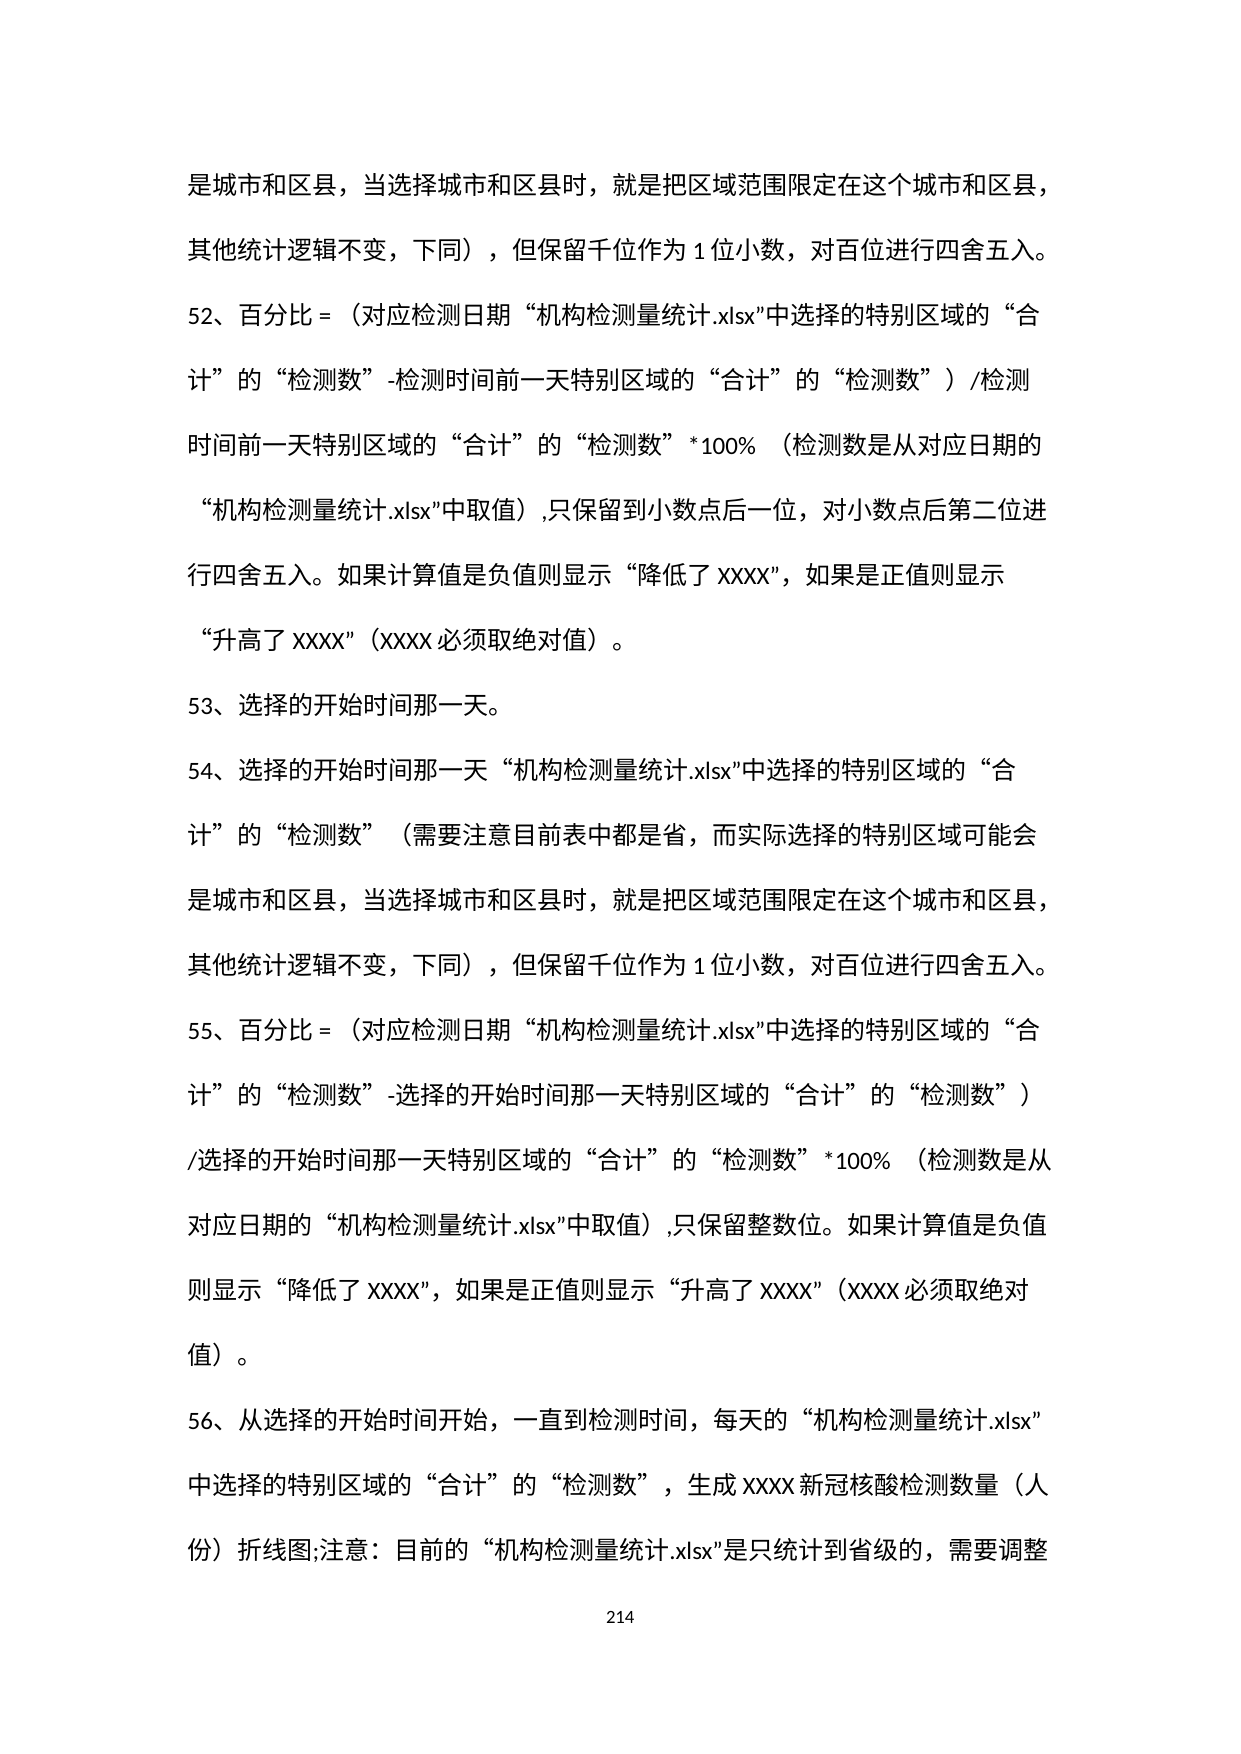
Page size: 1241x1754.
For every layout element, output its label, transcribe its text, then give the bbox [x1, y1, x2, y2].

list 选择的开始时间那一天。 [187, 671, 1053, 736]
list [187, 1386, 1053, 1581]
list 百分比 = （对应检测日期“机构检测量统计.xlsx”中选择的特别区域的“合计”的“检测数”-检测时间前一天特别区域的“合计”的“检测数”）/检测时间前一天特别区域的“合计”的“检测数”*100% （检测数是从对应日期的“机构检测量统计.xlsx”中取值）,只保留到小数点后一位，对小数点后第二位进行四舍五入。如果计算值是负值则显示“降低了XXXX”，如果是正值则显示“升高了XXXX”（XXXX必须取绝对值）。 [187, 281, 1053, 671]
list 百分比 = （对应检测日期“机构检测量统计.xlsx”中选择的特别区域的“合计”的“检测数”-选择的开始时间那一天特别区域的“合计”的“检测数”）/选择的开始时间那一天特别区域的“合计”的“检测数”*100% （检测数是从对应日期的“机构检测量统计.xlsx”中取值）,只保留整数位。如果计算值是负值则显示“降低了XXXX”，如果是正值则显示“升高了XXXX”（XXXX必须取绝对值）。 [187, 996, 1053, 1386]
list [187, 151, 1053, 281]
list 选择的开始时间那一天“机构检测量统计.xlsx”中选择的特别区域的“合计”的“检测数”（需要注意目前表中都是省，而实际选择的特别区域可能会是城市和区县，当选择城市和区县时，就是把区域范围限定在这个城市和区县，其他统计逻辑不变，下同），但保留千位作为1位小数，对百位进行四舍五入。 [187, 736, 1053, 996]
